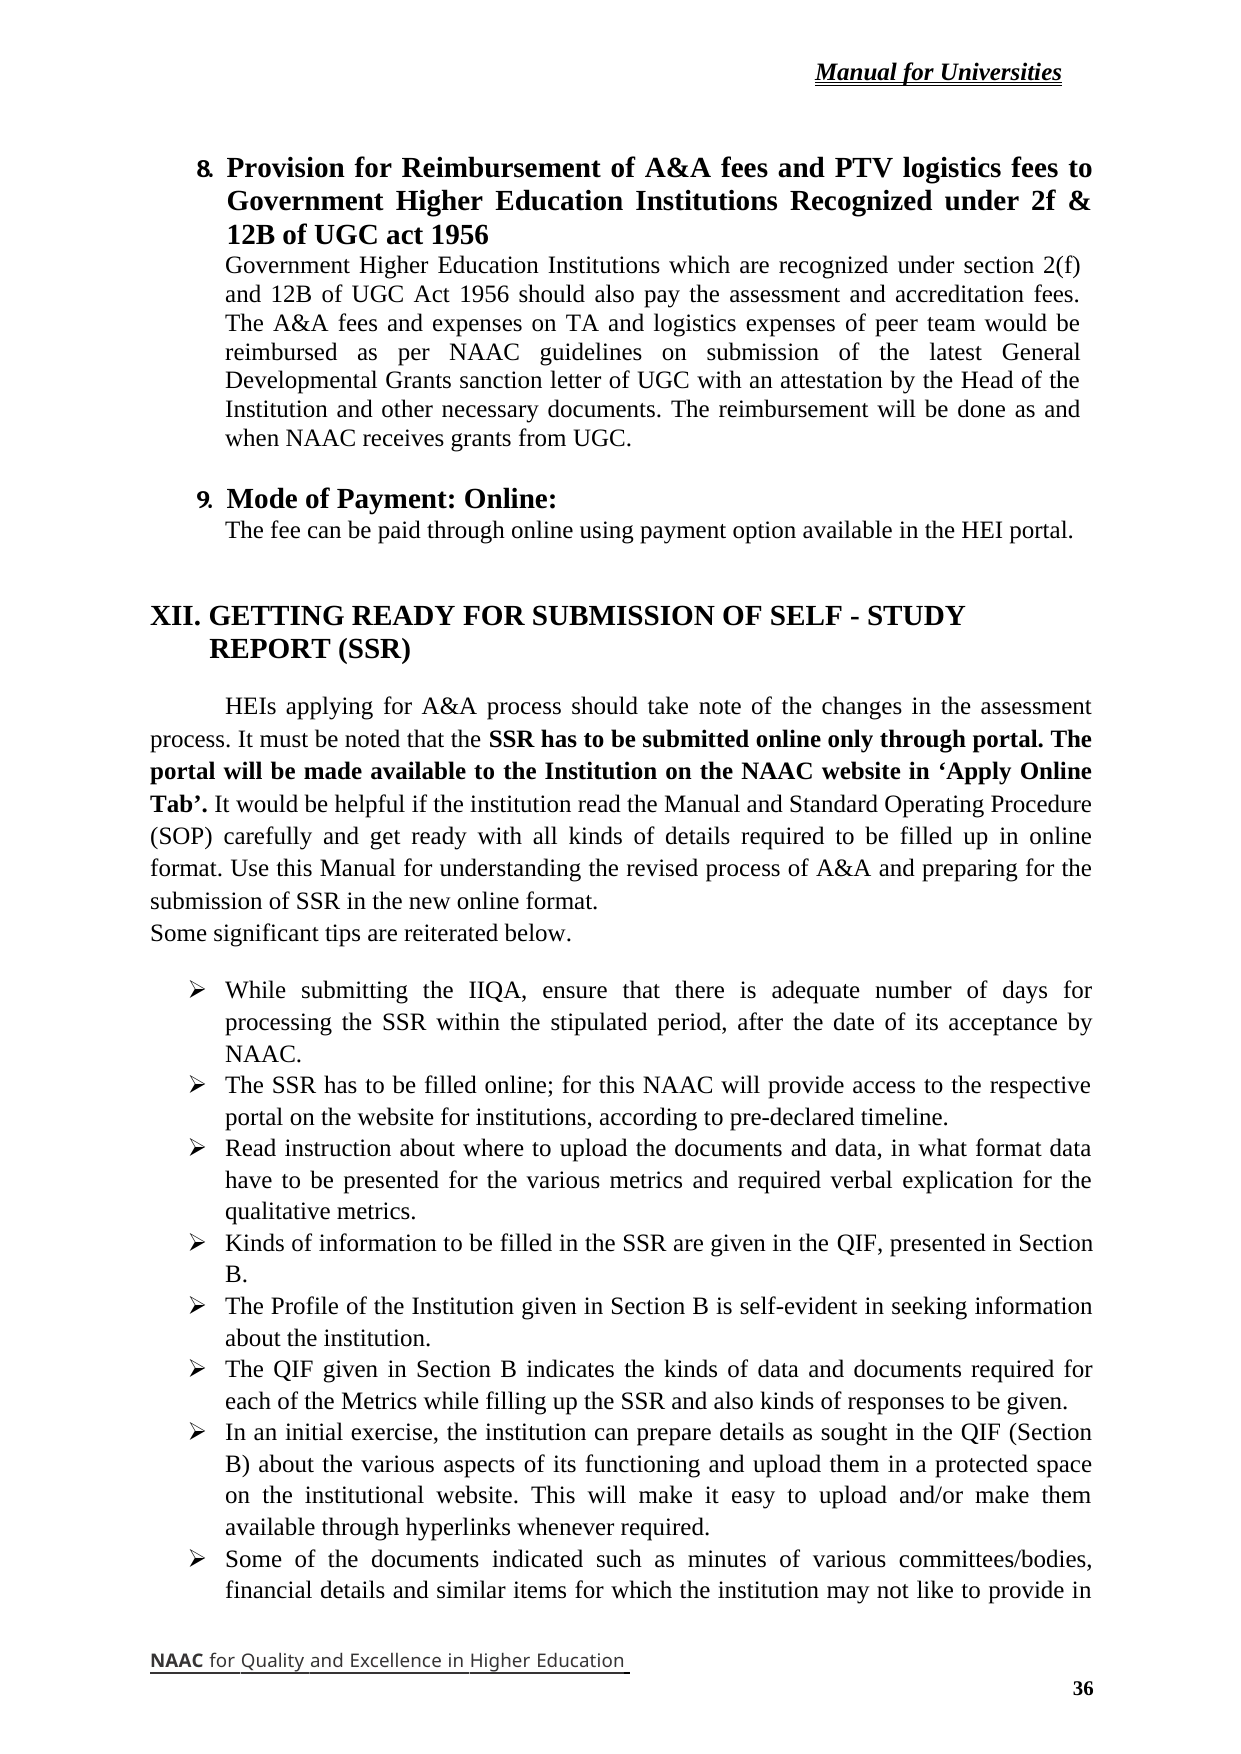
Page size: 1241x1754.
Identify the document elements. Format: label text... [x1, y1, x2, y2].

text Government Higher Education Institutions which are recognized under section 2(f) and 12B of UGC Act 1956 should also pay the assessment and accreditation fees. The A&A fees and expenses on TA and logistics expenses of peer team would be reimbursed as per NAAC guidelines on submission of the latest General Developmental Grants sanction letter of UGC with an attestation by the Head of the Institution and other necessary documents. The reimbursement will be done as and when NAAC receives grants from UGC. [225, 251, 1081, 452]
text XII. GETTING READY FOR SUBMISSION OF SELF - STUDY REPORT (SSR) [150, 598, 1093, 665]
subtitle Mode of Payment: Online: [196, 481, 1093, 514]
list While submitting the IIQA, ensure that there is adequate number of days for processing the SSR within the stipulated period, after the date of its acceptance by NAAC. [187, 976, 1093, 1067]
text Some significant tips are reiterated below. [150, 918, 1093, 947]
list The SSR has to be filled online; for this NAAC will provide access to the respective portal on the website for institutions, according to pre-declared timeline. [187, 1070, 1093, 1131]
list The Profile of the Institution given in Section B is self-evident in seeking information about the institution. [187, 1291, 1093, 1351]
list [187, 1544, 1093, 1604]
text The fee can be paid through online using payment option available in the HEI portal. [200, 515, 1093, 544]
subtitle Provision for Reimbursement of A&A fees and PTV logistics fees to Government Higher Education Institutions Recognized under 2f & 12B of UGC act 1956 [196, 150, 1093, 251]
list In an initial exercise, the institution can prepare details as sought in the QIF (Section B) about the various aspects of its functioning and upload them in a protected space on the institutional website. This will make it easy to upload and/or make them available through hyperlinks whenever required. [187, 1417, 1093, 1541]
text HEIs applying for A&A process should take note of the changes in the assessment process. It must be noted that the SSR has to be submitted online only through portal. The portal will be made available to the Institution on the NAAC website in ‘Apply Online Tab’. It would be helpful if the institution read the Manual and Standard Operating Procedure (SOP) carefully and get ready with all kinds of details required to be filled up in online format. Use this Manual for understanding the revised process of A&A and preparing for the submission of SSR in the new online format. [150, 691, 1093, 914]
list Read instruction about where to upload the documents and data, in what format data have to be presented for the various metrics and required verbal explication for the qualitative metrics. [187, 1133, 1093, 1225]
list Kinds of information to be filled in the SSR are given in the QIF, presented in Section B. [187, 1228, 1093, 1288]
list The QIF given in Section B indicates the kinds of data and documents required for each of the Metrics while filling up the SSR and also kinds of responses to be given. [187, 1354, 1093, 1414]
